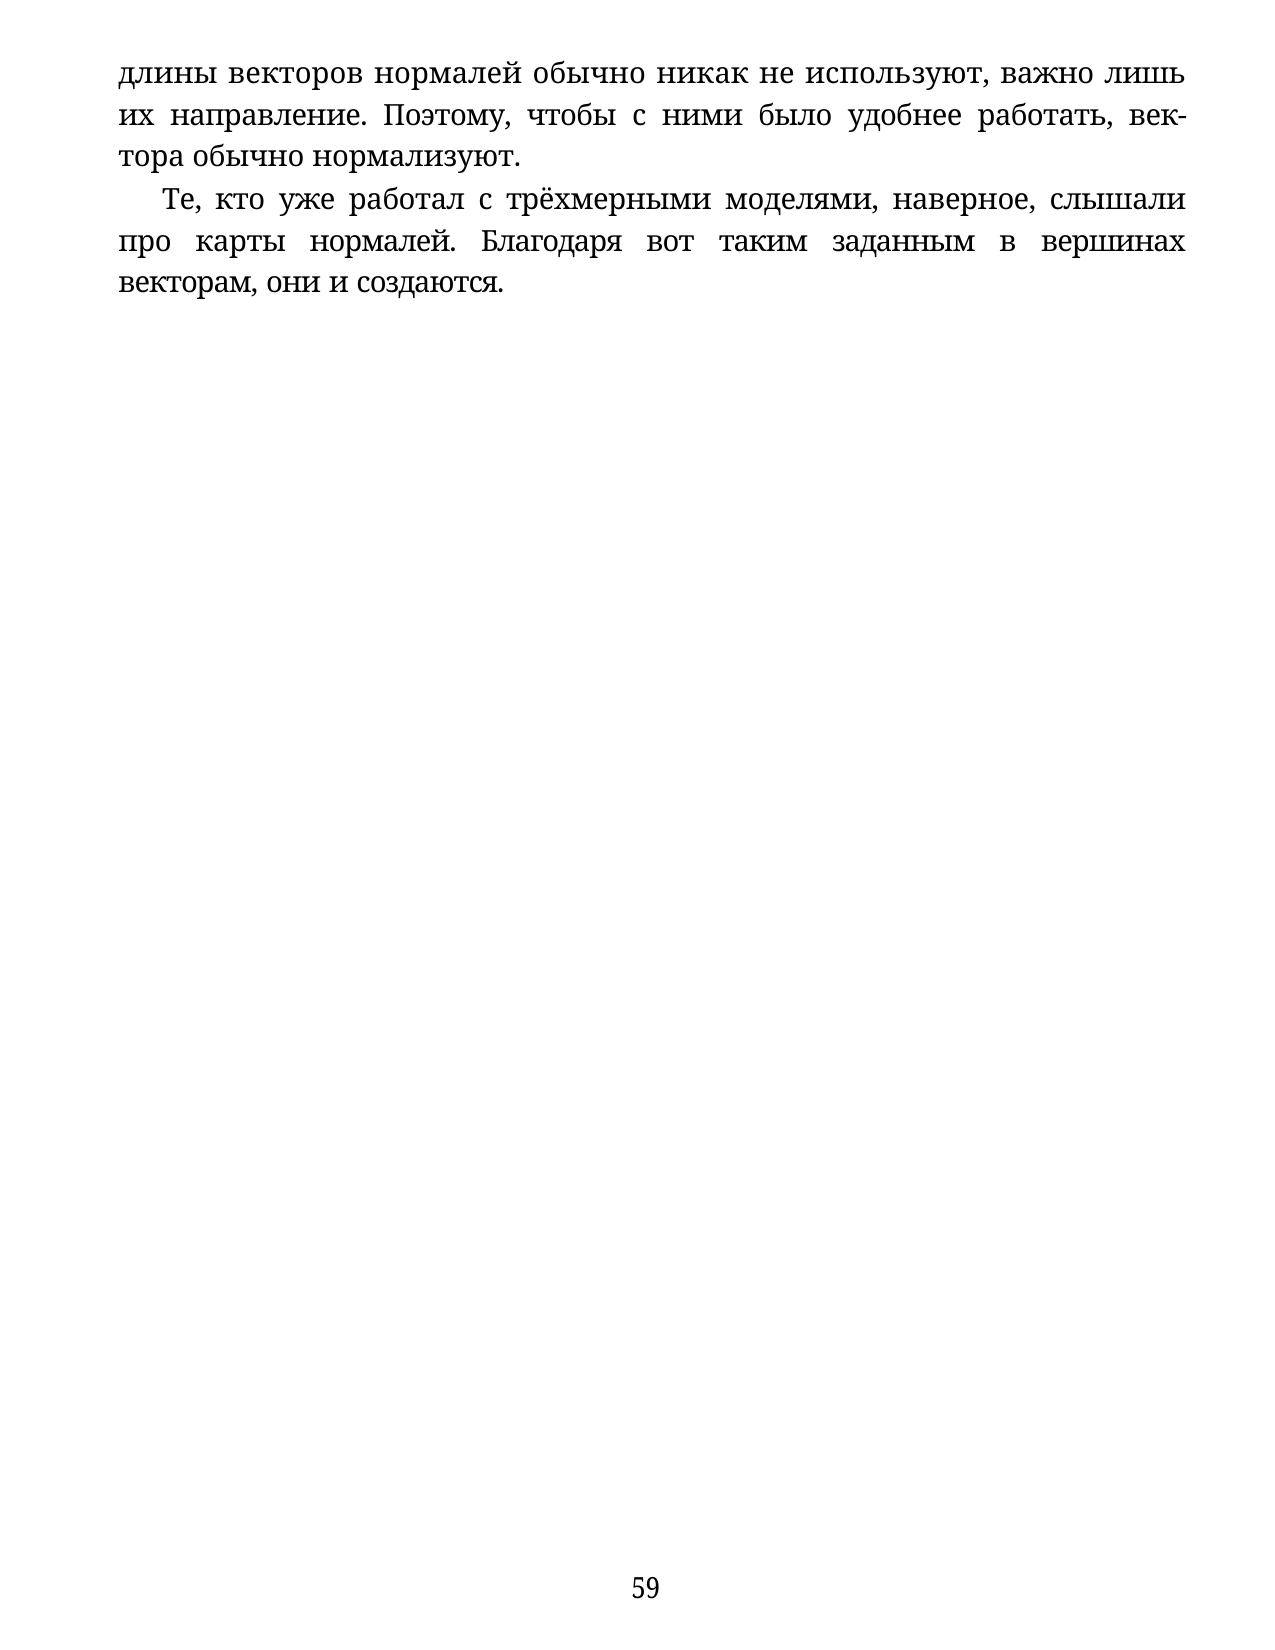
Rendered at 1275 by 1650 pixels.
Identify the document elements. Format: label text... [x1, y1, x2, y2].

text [118, 52, 1187, 175]
text Те, кто уже работал с трёхмерными моделями, наверное, слышали про карты нормалей. Благодаря вот таким заданным в вершинах векторам, они и создаются. [118, 178, 1187, 301]
